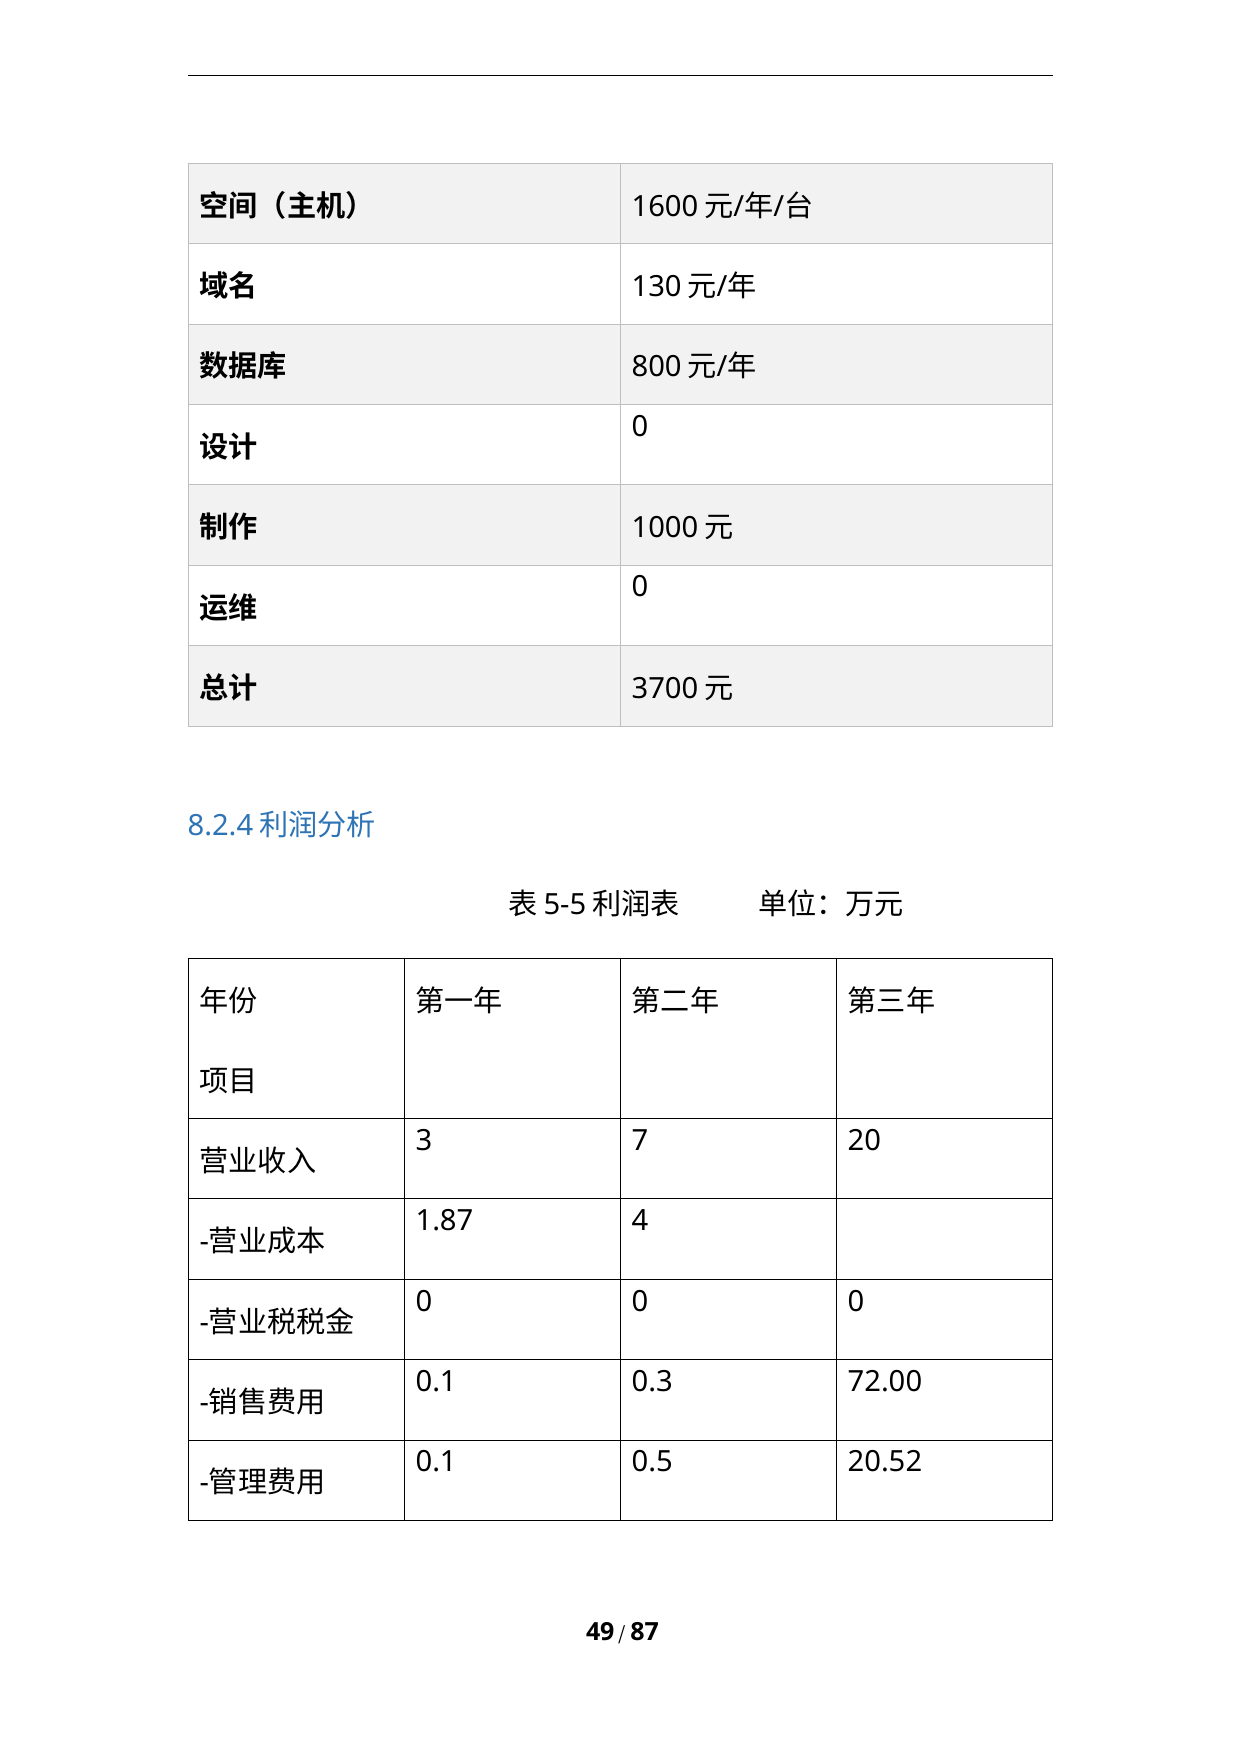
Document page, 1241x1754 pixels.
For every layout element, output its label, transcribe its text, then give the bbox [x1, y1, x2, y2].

table_cell -营业成本 [189, 1199, 404, 1279]
table_header 第二年 [621, 959, 836, 1118]
table_cell -管理费用 [189, 1441, 404, 1520]
table_cell 总计 [189, 646, 620, 726]
subtitle 8.2.4利润分析 [187, 783, 1053, 862]
table_cell 20.52 [837, 1441, 1052, 1520]
table_cell 0.1 [405, 1441, 620, 1520]
table_cell 130元/年 [621, 244, 1052, 323]
table_header 年份 项目 [189, 959, 404, 1118]
table_cell 0 [621, 405, 1052, 484]
table_cell 0.3 [621, 1360, 836, 1439]
table_cell 营业收入 [189, 1119, 404, 1198]
table_cell -销售费用 [189, 1360, 404, 1439]
table_cell 0.1 [405, 1360, 620, 1439]
table_cell 4 [621, 1199, 836, 1279]
table_cell 72.00 [837, 1360, 1052, 1439]
table_cell 1600元/年/台 [621, 164, 1052, 243]
text 表5-5利润表 单位：万元 [187, 862, 1053, 941]
table_cell 20 [837, 1119, 1052, 1198]
table_cell 运维 [189, 566, 620, 645]
table_cell 0.5 [621, 1441, 836, 1520]
table_cell 0 [837, 1280, 1052, 1359]
table_cell 3700元 [621, 646, 1052, 726]
table_cell 数据库 [189, 325, 620, 404]
table_cell 3 [405, 1119, 620, 1198]
table_cell 800元/年 [621, 325, 1052, 404]
table_cell -营业税税金 [189, 1280, 404, 1359]
table_cell 空间（主机） [189, 164, 620, 243]
table_cell 0 [405, 1280, 620, 1359]
table_cell 域名 [189, 244, 620, 323]
table_header 第一年 [405, 959, 620, 1118]
table_cell [837, 1199, 1052, 1279]
table_cell 1.87 [405, 1199, 620, 1279]
table_cell 制作 [189, 485, 620, 565]
table_cell 7 [621, 1119, 836, 1198]
table_cell 设计 [189, 405, 620, 484]
table_header 第三年 [837, 959, 1052, 1118]
table_cell 1000元 [621, 485, 1052, 565]
table_cell 0 [621, 1280, 836, 1359]
table_cell 0 [621, 566, 1052, 645]
